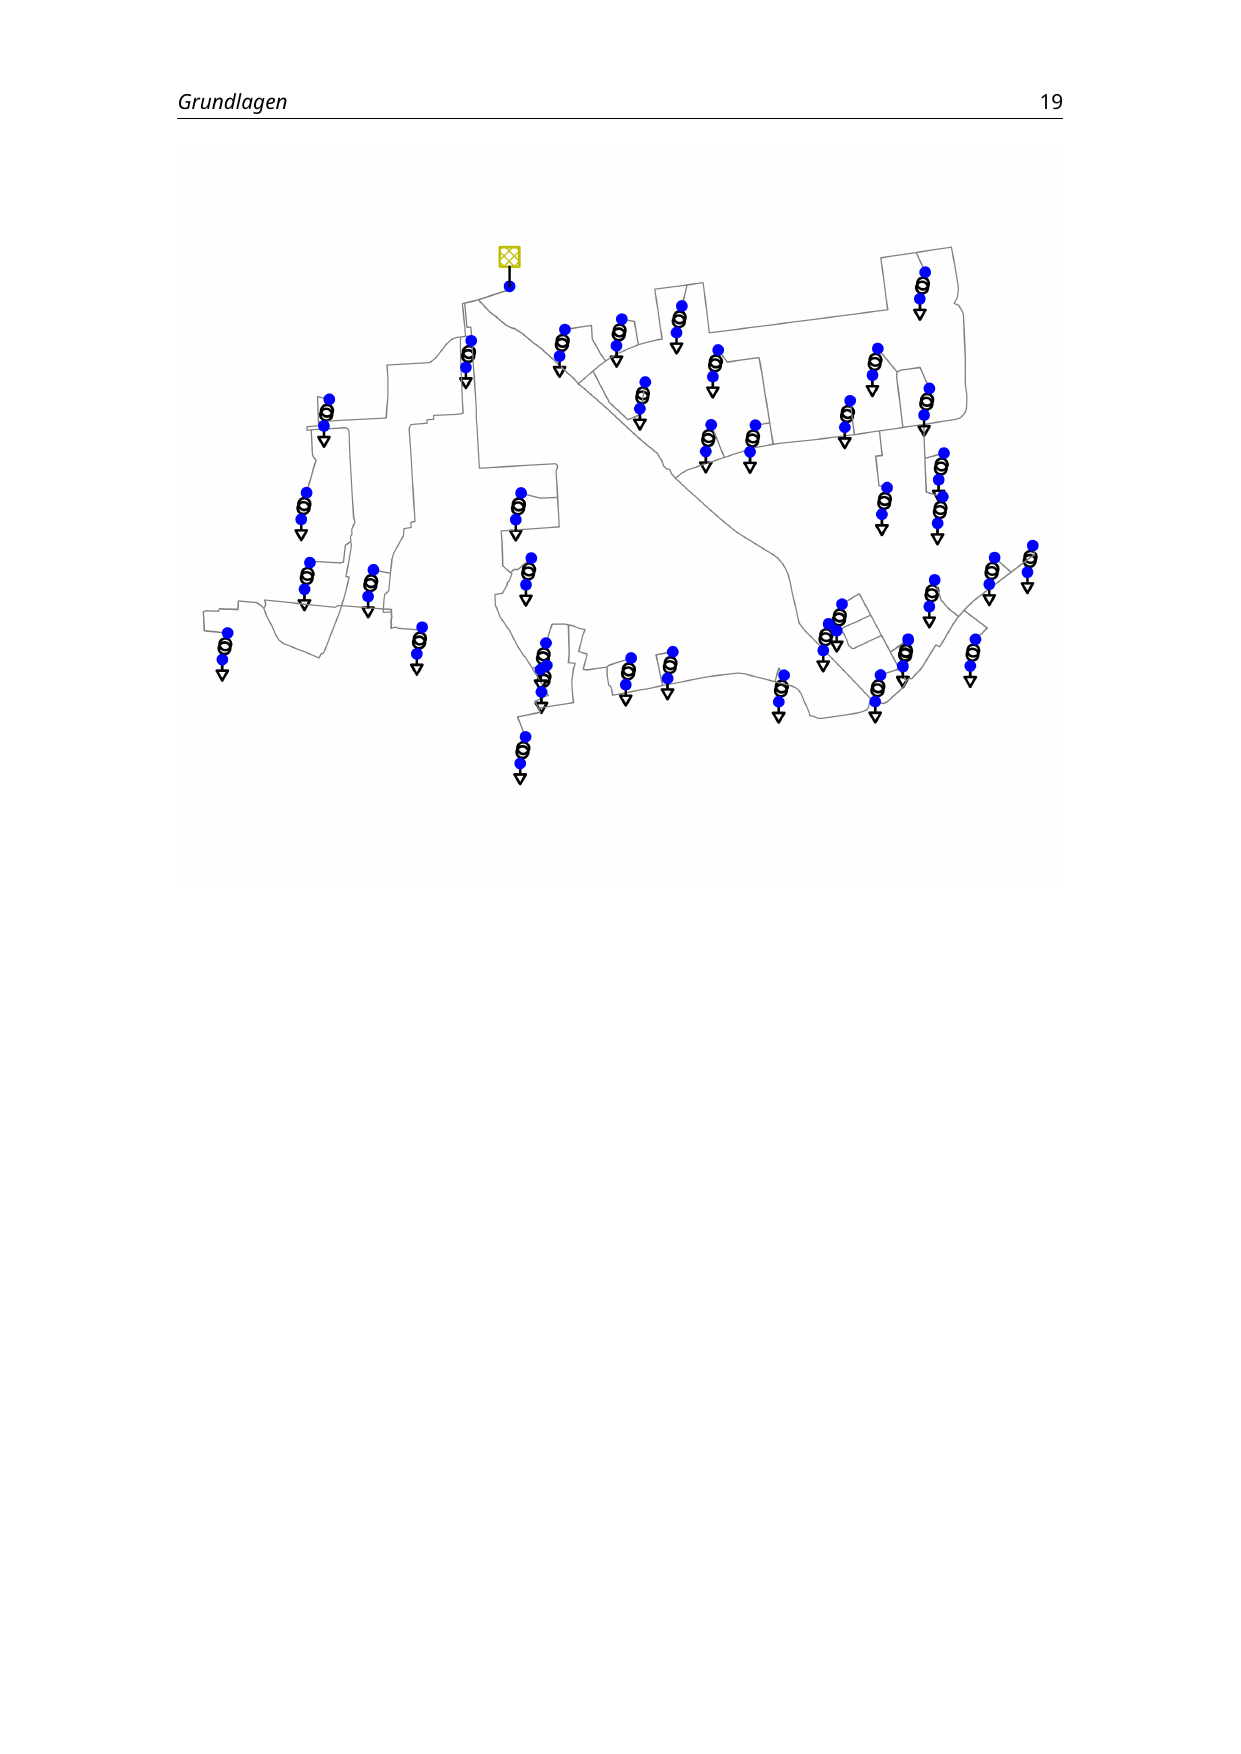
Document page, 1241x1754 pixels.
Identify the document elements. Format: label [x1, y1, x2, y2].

picture [177, 147, 1063, 884]
